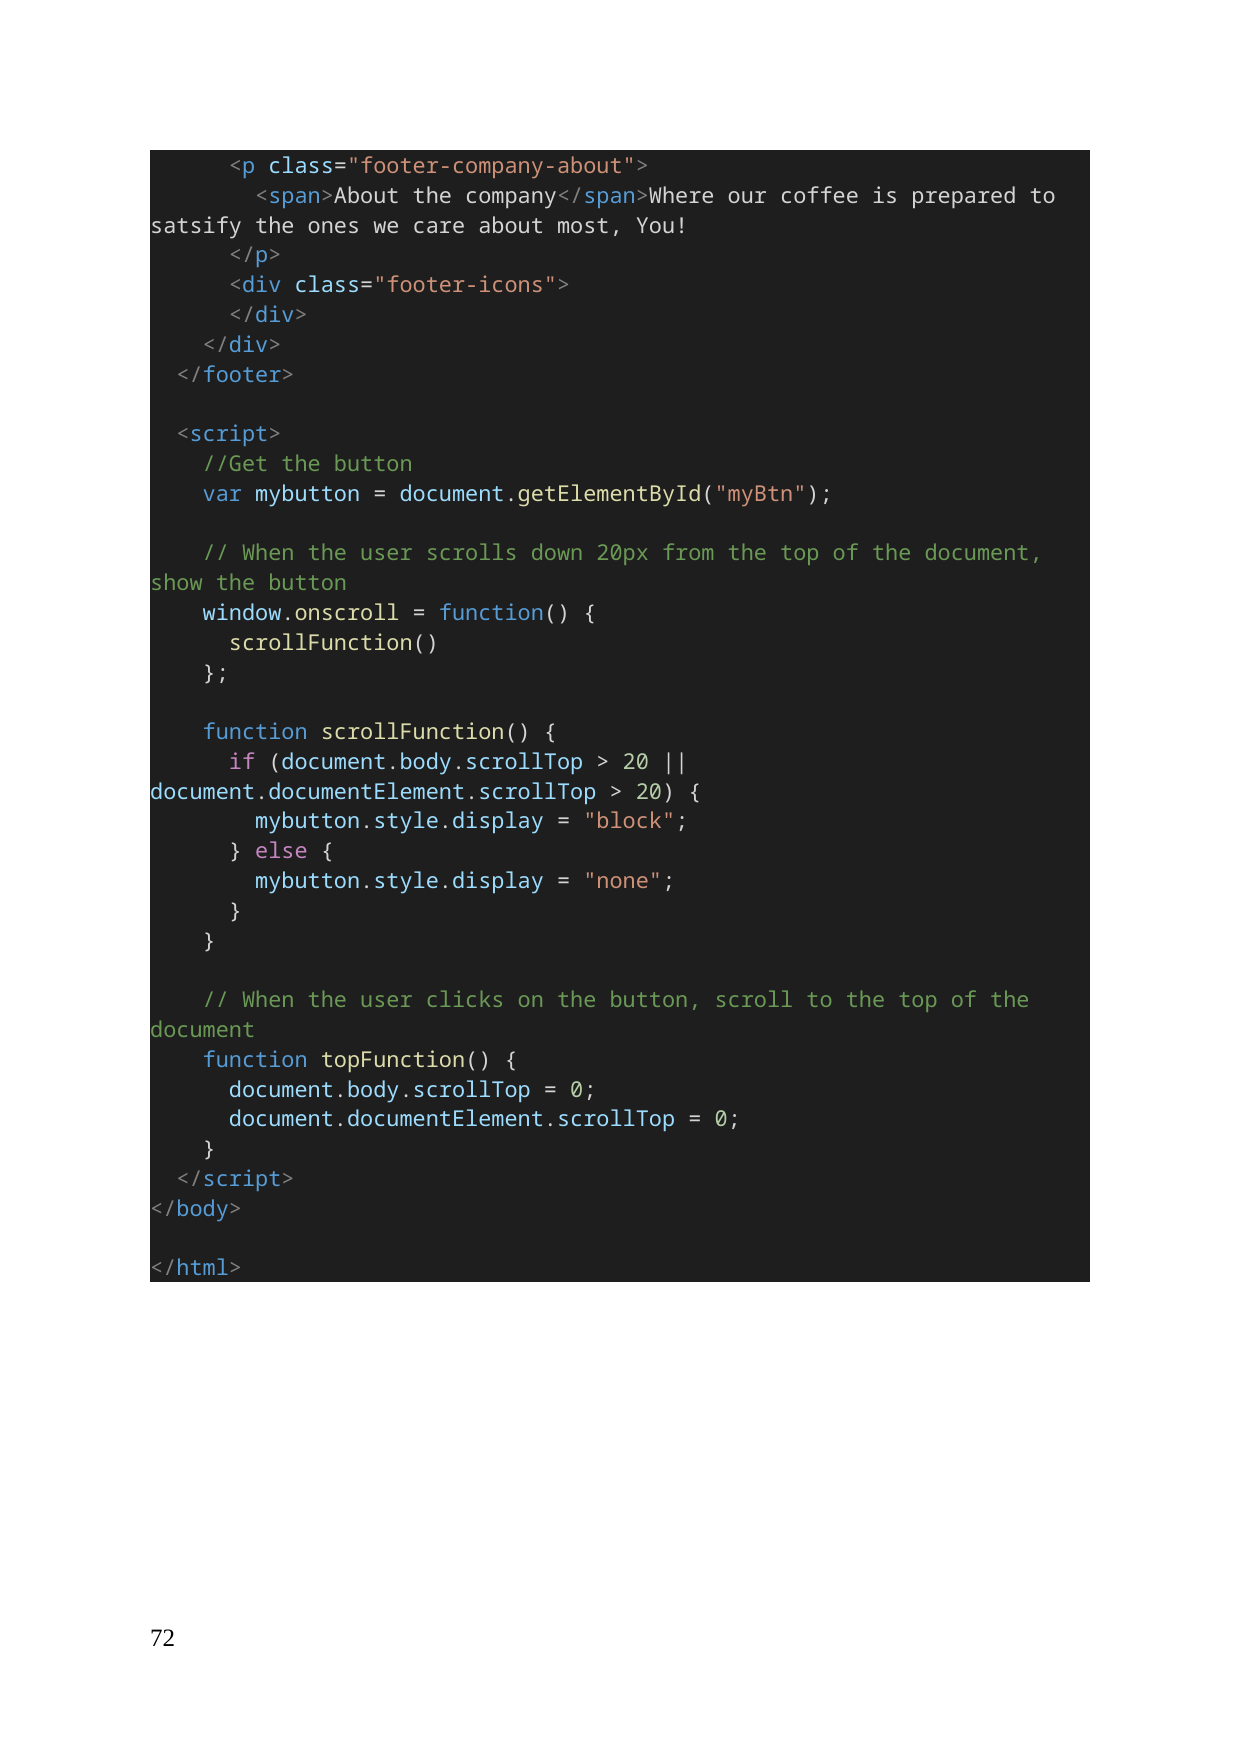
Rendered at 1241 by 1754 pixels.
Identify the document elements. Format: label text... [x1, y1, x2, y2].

text // When the user scrolls down 20px from the top of the document, show the button [150, 537, 1090, 597]
text </div> [150, 329, 1090, 358]
text </footer> [150, 358, 1090, 388]
text if (document.body.scrollTop > 20 || document.documentElement.scrollTop > 20) { [150, 746, 1090, 805]
text } [150, 924, 1090, 954]
text scrollFunction() [150, 627, 1090, 656]
text } [150, 1133, 1090, 1163]
text </body> [150, 1193, 1090, 1222]
text </p> [150, 239, 1090, 269]
text </script> [150, 1163, 1090, 1193]
text <p class="footer-company-about"> [150, 150, 1090, 180]
text mybutton.style.display = "none"; [150, 865, 1090, 895]
text window.onscroll = function() { [150, 597, 1090, 627]
text </html> [150, 1252, 1090, 1282]
text </div> [150, 299, 1090, 329]
text // When the user clicks on the button, scroll to the top of the document [150, 984, 1090, 1044]
text }; [150, 656, 1090, 686]
text function topFunction() { [150, 1044, 1090, 1073]
text function scrollFunction() { [150, 716, 1090, 746]
text var mybutton = document.getElementById("myBtn"); [150, 478, 1090, 507]
text //Get the button [150, 448, 1090, 478]
text document.body.scrollTop = 0; [150, 1073, 1090, 1103]
text mybutton.style.display = "block"; [150, 805, 1090, 835]
text <span>About the company</span>Where our coffee is prepared to satsify the ones we care about most, You! [150, 180, 1090, 239]
text } [150, 895, 1090, 924]
text <div class="footer-icons"> [150, 269, 1090, 299]
text } else { [150, 835, 1090, 865]
text <script> [150, 418, 1090, 448]
text document.documentElement.scrollTop = 0; [150, 1103, 1090, 1133]
